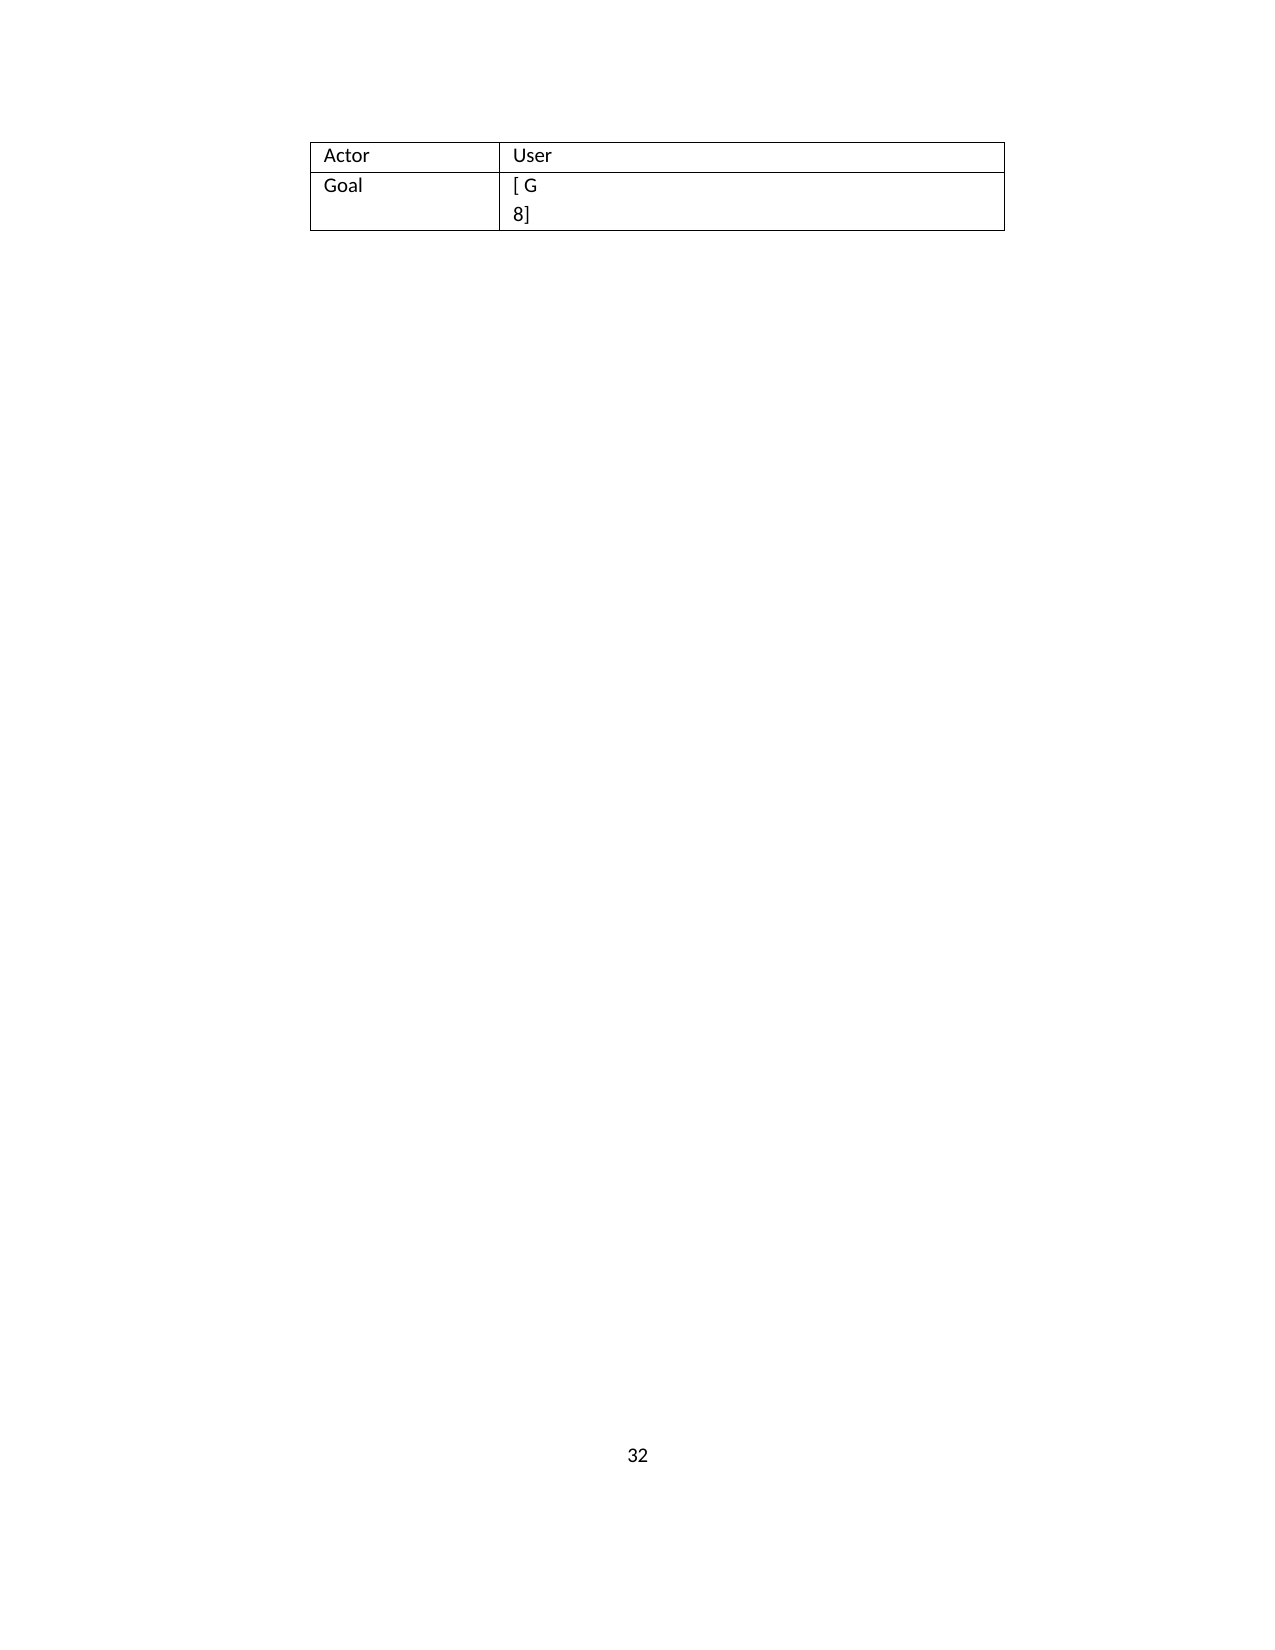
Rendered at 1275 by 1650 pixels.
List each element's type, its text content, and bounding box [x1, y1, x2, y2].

table_header [566, 143, 1004, 171]
table_header User [500, 143, 566, 171]
table_cell [ G 8] [500, 173, 566, 230]
table_cell [566, 173, 1004, 230]
table_header Actor [311, 143, 499, 171]
table_cell Goal [311, 173, 499, 230]
